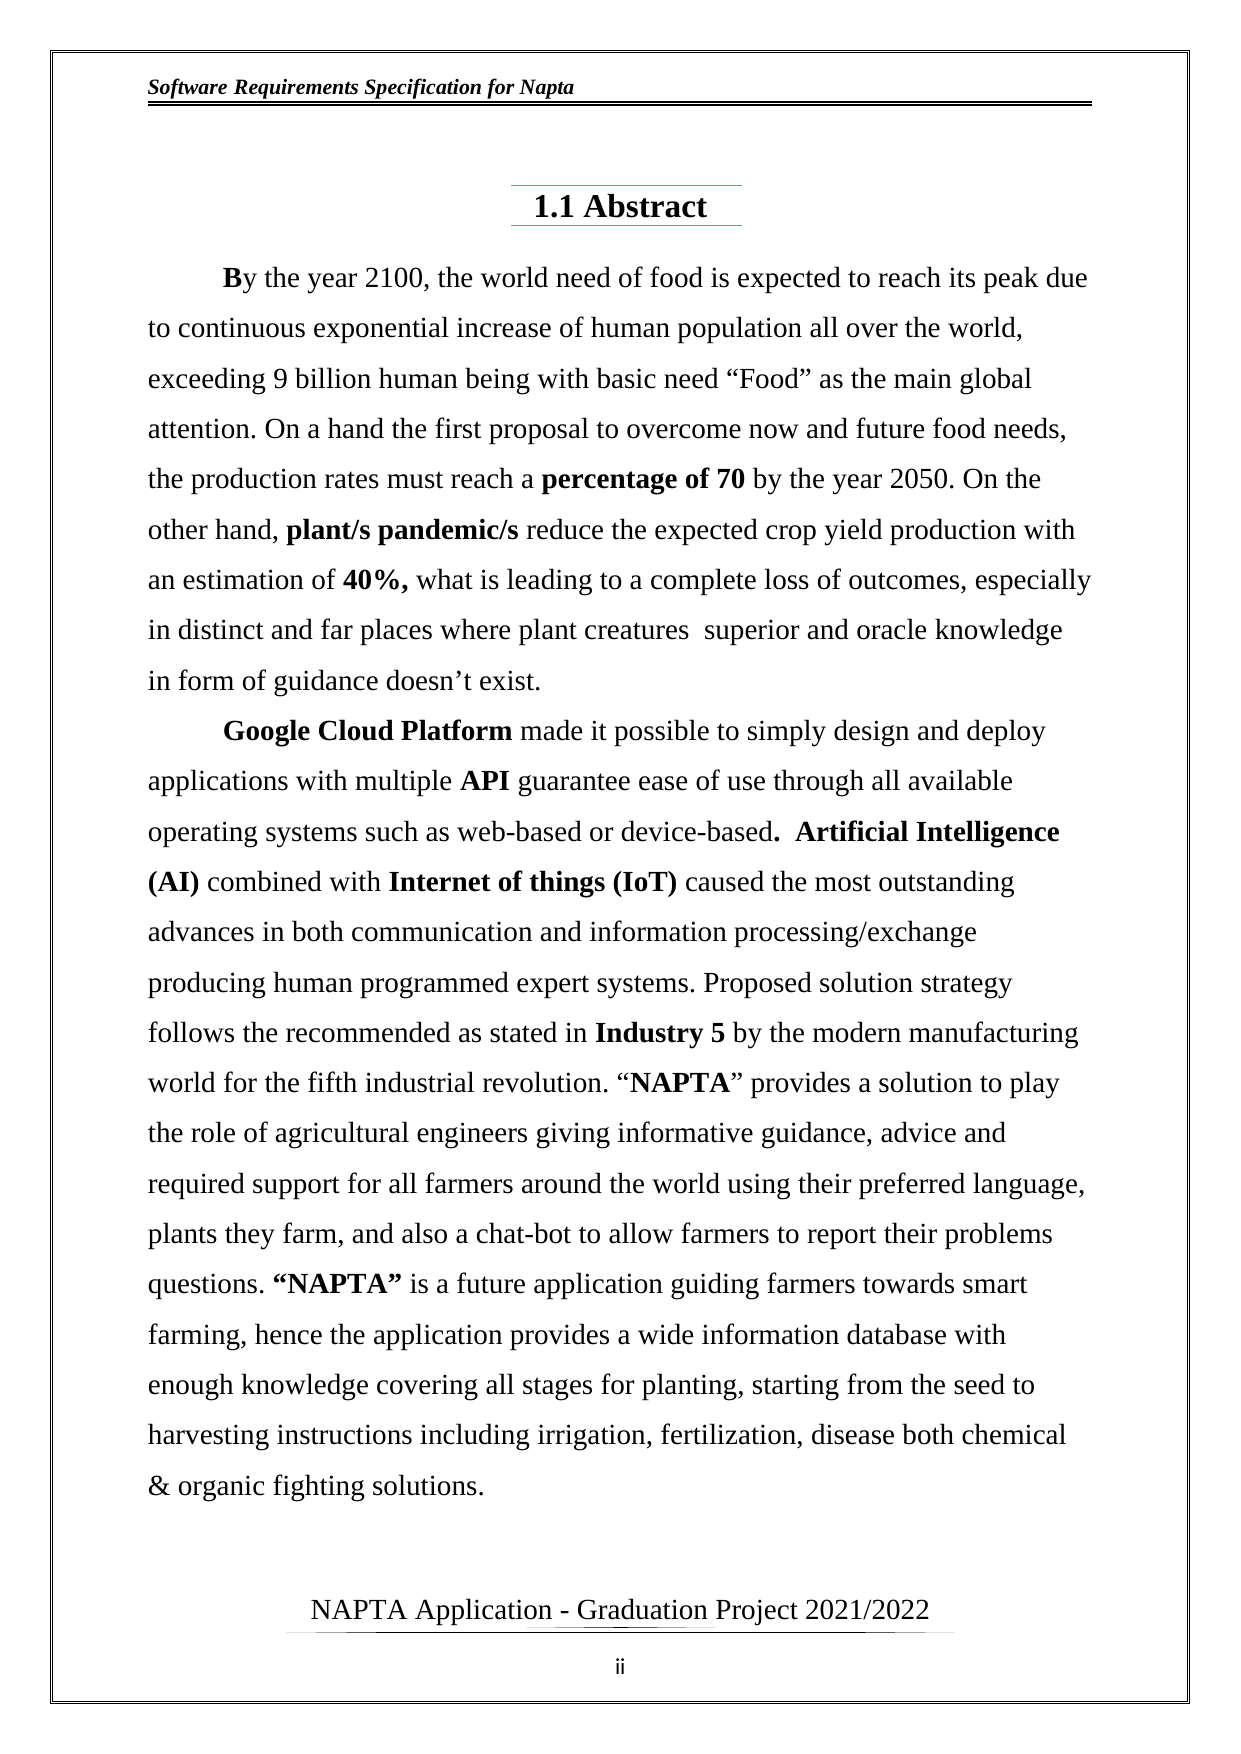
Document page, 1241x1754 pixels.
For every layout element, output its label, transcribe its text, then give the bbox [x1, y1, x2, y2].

text By the year 2100, the world need of food is expected to reach its peak due to continuous exponential increase of human population all over the world, exceeding 9 billion human being with basic need “Food” as the main global attention. On a hand the first proposal to overcome now and future food needs, the production rates must reach a percentage of 70 by the year 2050. On the other hand, plant/s pandemic/s reduce the expected crop yield production with an estimation of 40%, what is leading to a complete loss of outcomes, especially in distinct and far places where plant creatures superior and oracle knowledge in form of guidance doesn’t exist. Google Cloud Platform made it possible to simply design and deploy applications with multiple API guarantee ease of use through all available operating systems such as web-based or device-based. Artificial Intelligence (AI) combined with Internet of things (IoT) caused the most outstanding advances in both communication and information processing/exchange producing human programmed expert systems. Proposed solution strategy follows the recommended as stated in Industry 5 by the modern manufacturing world for the fifth industrial revolution. “NAPTA” provides a solution to play the role of agricultural engineers giving informative guidance, advice and required support for all farmers around the world using their preferred language, plants they farm, and also a chat-bot to allow farmers to report their problems questions. “NAPTA” is a future application guiding farmers towards smart farming, hence the application provides a wide information database with enough knowledge covering all stages for planting, starting from the seed to harvesting instructions including irrigation, fertilization, disease both chemical & organic fighting solutions. [148, 260, 1092, 1501]
text 1.1 Abstract [148, 186, 1092, 224]
